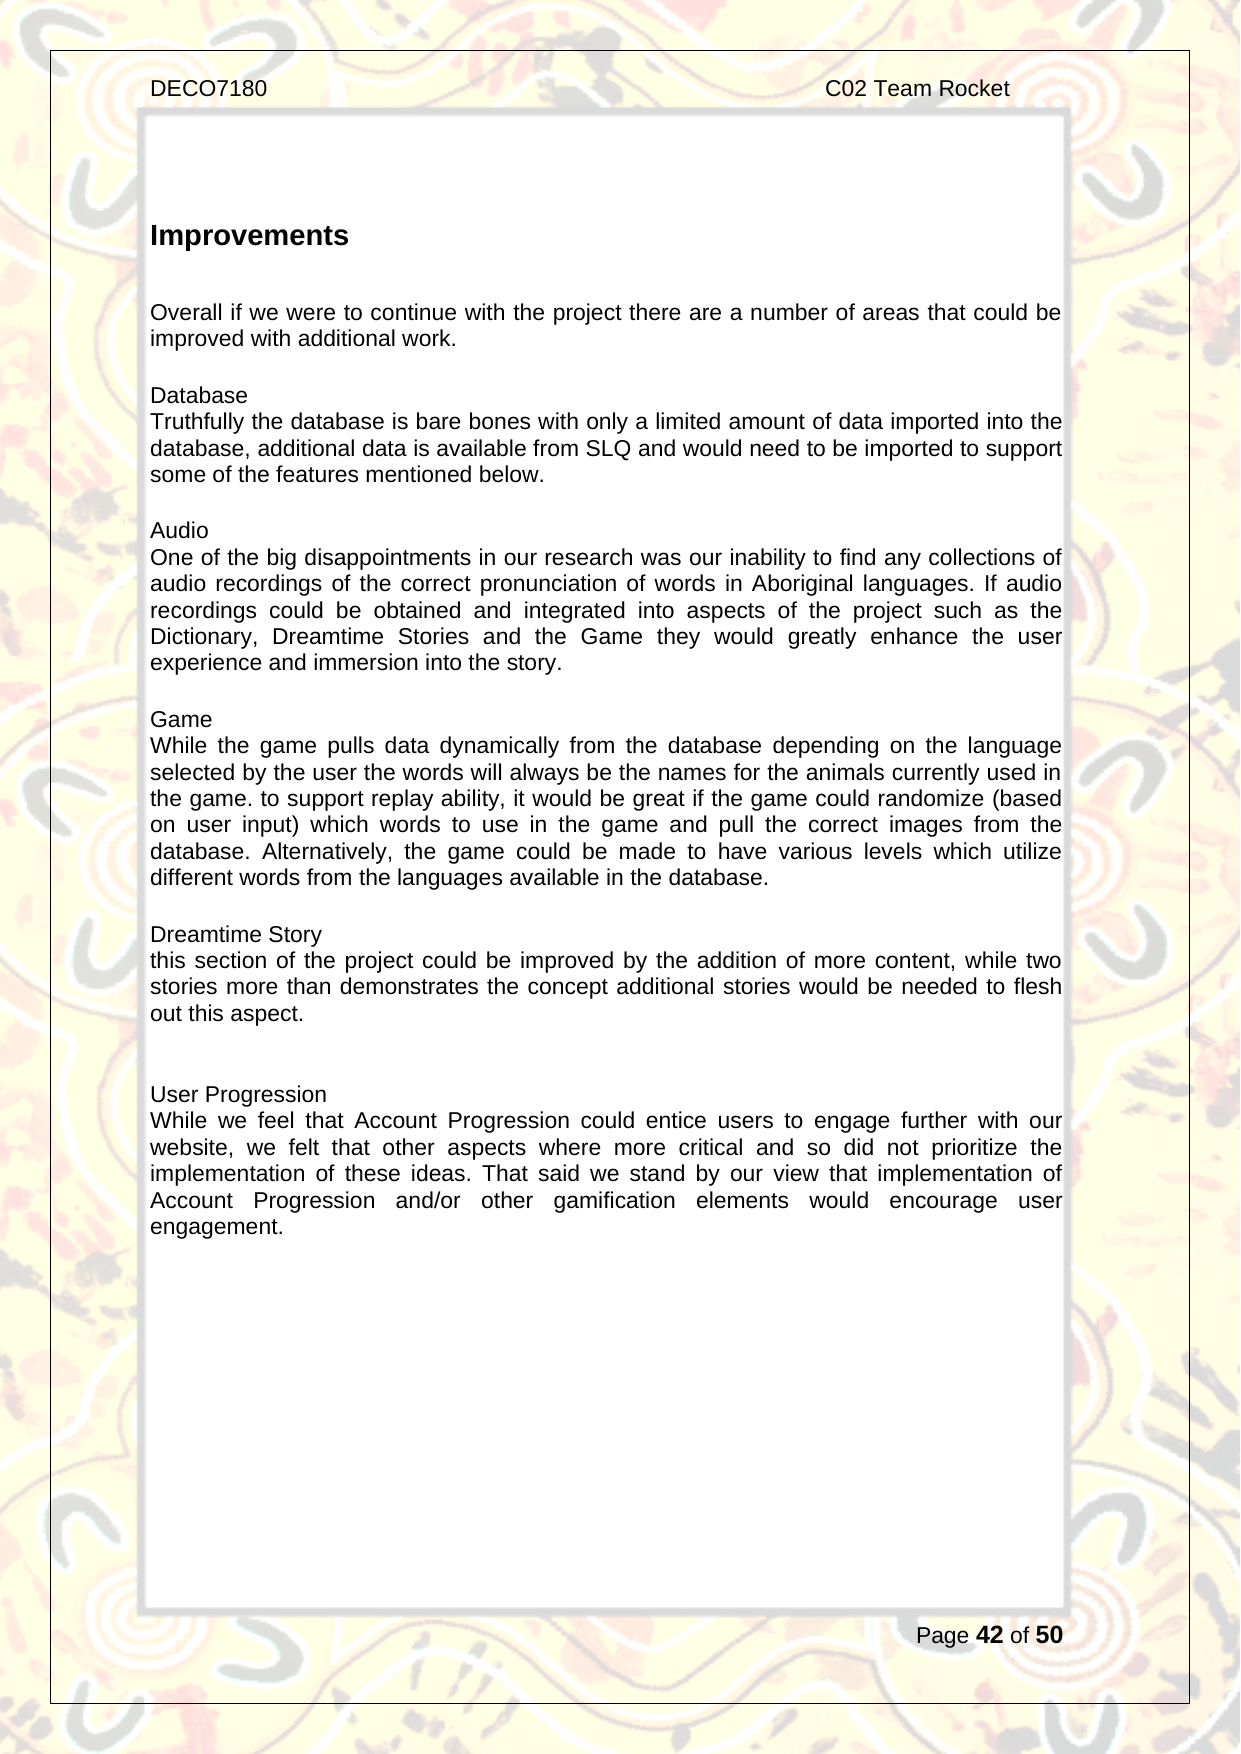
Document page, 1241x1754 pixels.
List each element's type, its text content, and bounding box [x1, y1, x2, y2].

text While the game pulls data dynamically from the database depending on the language selected by the user the words will always be the names for the animals currently used in the game. to support replay ability, it would be great if the game could randomize (based on user input) which words to use in the game and pull the correct images from the database. Alternatively, the game could be made to have various levels which utilize different words from the languages available in the database. [150, 732, 1063, 890]
subtitle Improvements [150, 218, 1063, 251]
text Audio [150, 517, 1063, 544]
text Overall if we were to continue with the project there are a number of areas that could be improved with additional work. [150, 299, 1063, 352]
text Game [150, 706, 1063, 732]
text Database [150, 382, 1063, 408]
text Dreamtime Story [150, 921, 1063, 947]
text this section of the project could be improved by the addition of more content, while two stories more than demonstrates the concept additional stories would be needed to flesh out this aspect. [150, 947, 1063, 1026]
text One of the big disappointments in our research was our inability to find any collections of audio recordings of the correct pronunciation of words in Aboriginal languages. If audio recordings could be obtained and integrated into aspects of the project such as the Dictionary, Dreamtime Stories and the Game they would greatly enhance the user experience and immersion into the story. [150, 544, 1063, 676]
text User Progression [150, 1081, 1063, 1107]
text Truthfully the database is bare bones with only a limited amount of data imported into the database, additional data is available from SLQ and would need to be imported to support some of the features mentioned below. [150, 408, 1063, 487]
text While we feel that Account Progression could entice users to engage further with our website, we felt that other aspects where more critical and so did not prioritize the implementation of these ideas. That said we stand by our view that implementation of Account Progression and/or other gamification elements would encourage user engagement. [150, 1107, 1063, 1239]
